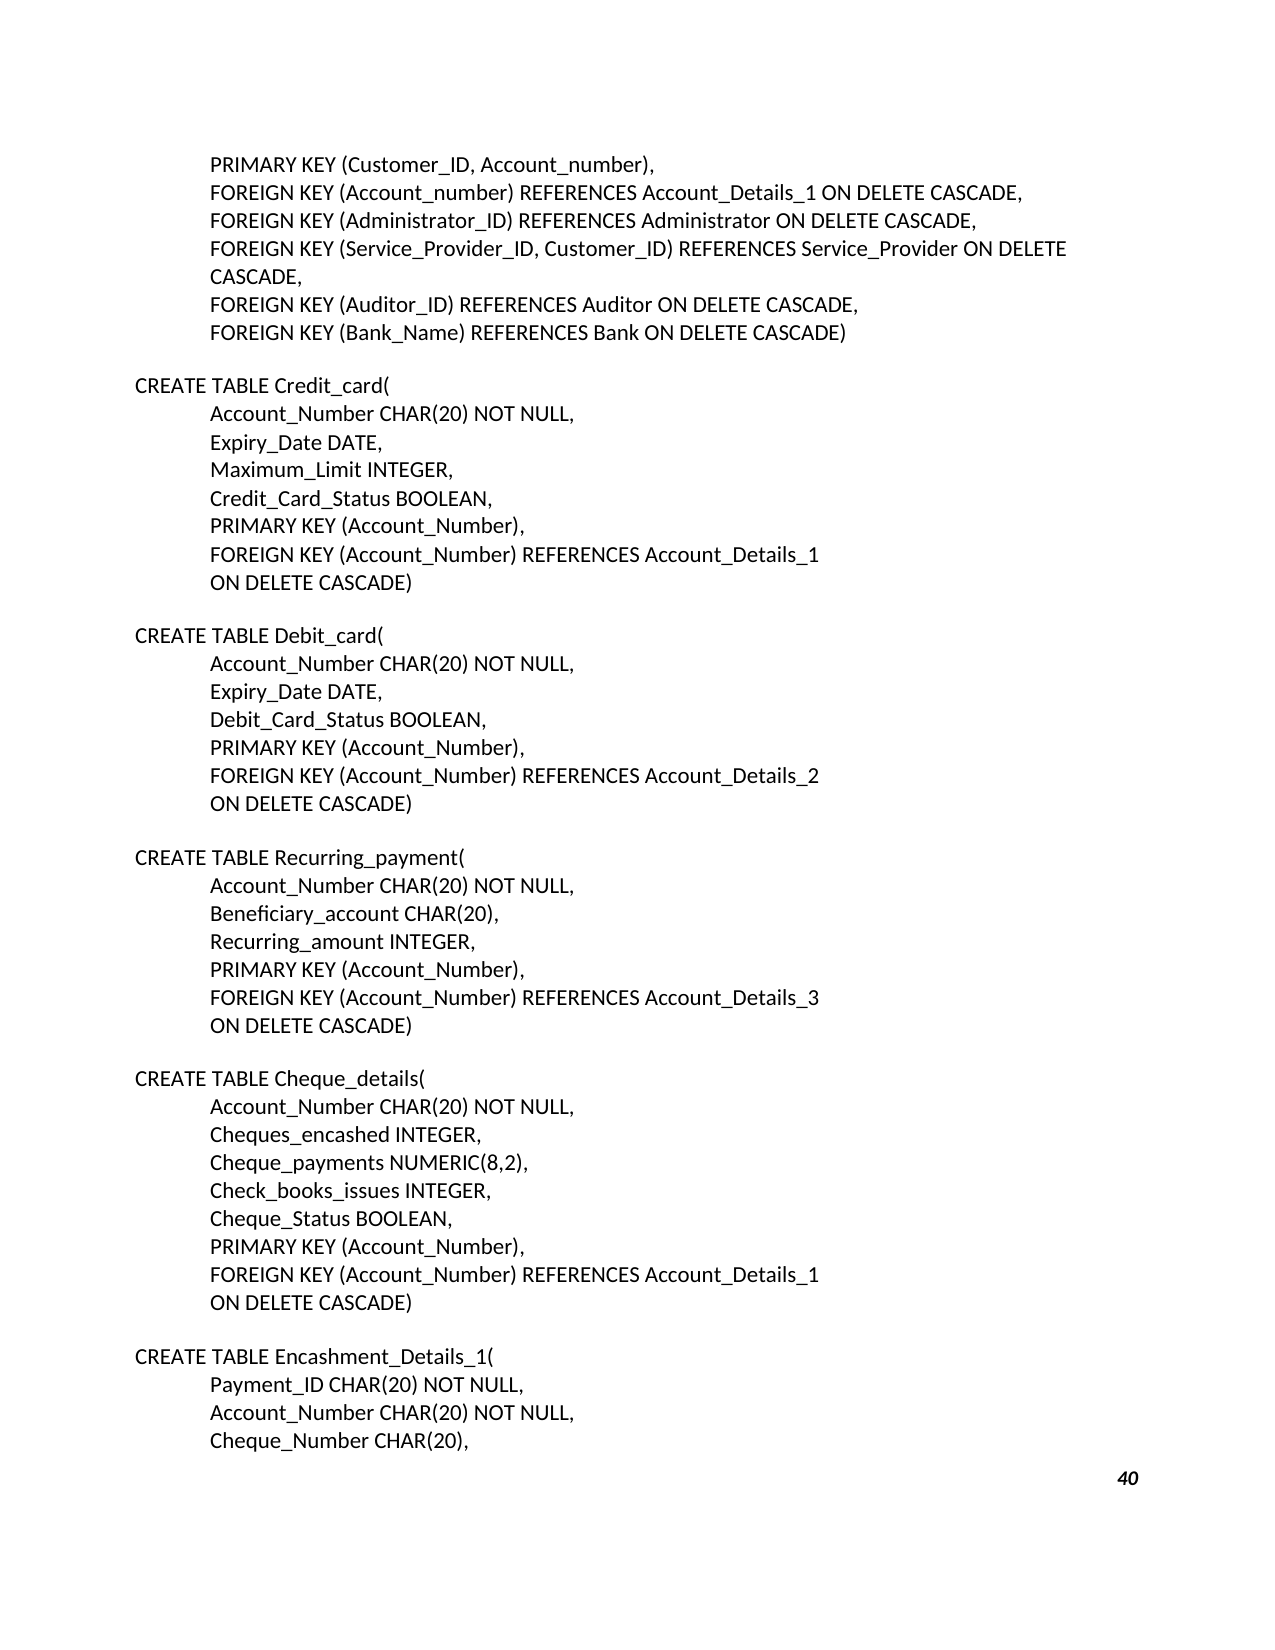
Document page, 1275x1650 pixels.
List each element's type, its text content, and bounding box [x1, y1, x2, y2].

text Recurring_amount INTEGER, [210, 927, 1140, 955]
text CREATE TABLE Credit_card( [135, 372, 1140, 399]
text FOREIGN KEY (Account_Number) REFERENCES Account_Details_2 [210, 761, 1140, 789]
text Account_Number CHAR(20) NOT NULL, [210, 1092, 1140, 1120]
text PRIMARY KEY (Customer_ID, Account_number), [210, 150, 1140, 178]
text ON DELETE CASCADE) [210, 789, 1140, 817]
text ON DELETE CASCADE) [210, 1288, 1140, 1316]
text CREATE TABLE Debit_card( [135, 621, 1140, 649]
text CREATE TABLE Encashment_Details_1( [135, 1342, 1140, 1370]
text Account_Number CHAR(20) NOT NULL, [135, 1398, 1140, 1426]
text Check_books_issues INTEGER, [210, 1176, 1140, 1204]
text PRIMARY KEY (Account_Number), [210, 512, 1140, 540]
text Cheques_encashed INTEGER, [210, 1120, 1140, 1148]
text FOREIGN KEY (Account_Number) REFERENCES Account_Details_3 [210, 983, 1140, 1011]
text CREATE TABLE Recurring_payment( [135, 843, 1140, 871]
text ON DELETE CASCADE) [210, 1011, 1140, 1039]
text PRIMARY KEY (Account_Number), [210, 1232, 1140, 1260]
text PRIMARY KEY (Account_Number), [210, 955, 1140, 983]
text FOREIGN KEY (Bank_Name) REFERENCES Bank ON DELETE CASCADE) [210, 318, 1140, 346]
text Account_Number CHAR(20) NOT NULL, [210, 871, 1140, 899]
text Cheque_payments NUMERIC(8,2), [210, 1148, 1140, 1176]
text Maximum_Limit INTEGER, [210, 456, 1140, 484]
text PRIMARY KEY (Account_Number), [210, 733, 1140, 761]
text Debit_Card_Status BOOLEAN, [210, 705, 1140, 733]
text Beneficiary_account CHAR(20), [210, 899, 1140, 927]
text Account_Number CHAR(20) NOT NULL, [210, 399, 1140, 428]
text Payment_ID CHAR(20) NOT NULL, [135, 1370, 1140, 1398]
text Account_Number CHAR(20) NOT NULL, [210, 649, 1140, 677]
text Cheque_Number CHAR(20), [135, 1426, 1140, 1454]
text Cheque_Status BOOLEAN, [210, 1204, 1140, 1232]
text FOREIGN KEY (Auditor_ID) REFERENCES Auditor ON DELETE CASCADE, [210, 290, 1140, 318]
text FOREIGN KEY (Service_Provider_ID, Customer_ID) REFERENCES Service_Provider ON DELETE CASCADE, [210, 234, 1140, 290]
text Expiry_Date DATE, [210, 677, 1140, 705]
text FOREIGN KEY (Account_Number) REFERENCES Account_Details_1 [210, 540, 1140, 568]
text Credit_Card_Status BOOLEAN, [210, 484, 1140, 512]
text CREATE TABLE Cheque_details( [135, 1064, 1140, 1092]
text ON DELETE CASCADE) [210, 568, 1140, 596]
text FOREIGN KEY (Account_number) REFERENCES Account_Details_1 ON DELETE CASCADE, [210, 178, 1140, 206]
text FOREIGN KEY (Account_Number) REFERENCES Account_Details_1 [210, 1260, 1140, 1288]
text Expiry_Date DATE, [210, 428, 1140, 456]
text FOREIGN KEY (Administrator_ID) REFERENCES Administrator ON DELETE CASCADE, [210, 206, 1140, 234]
